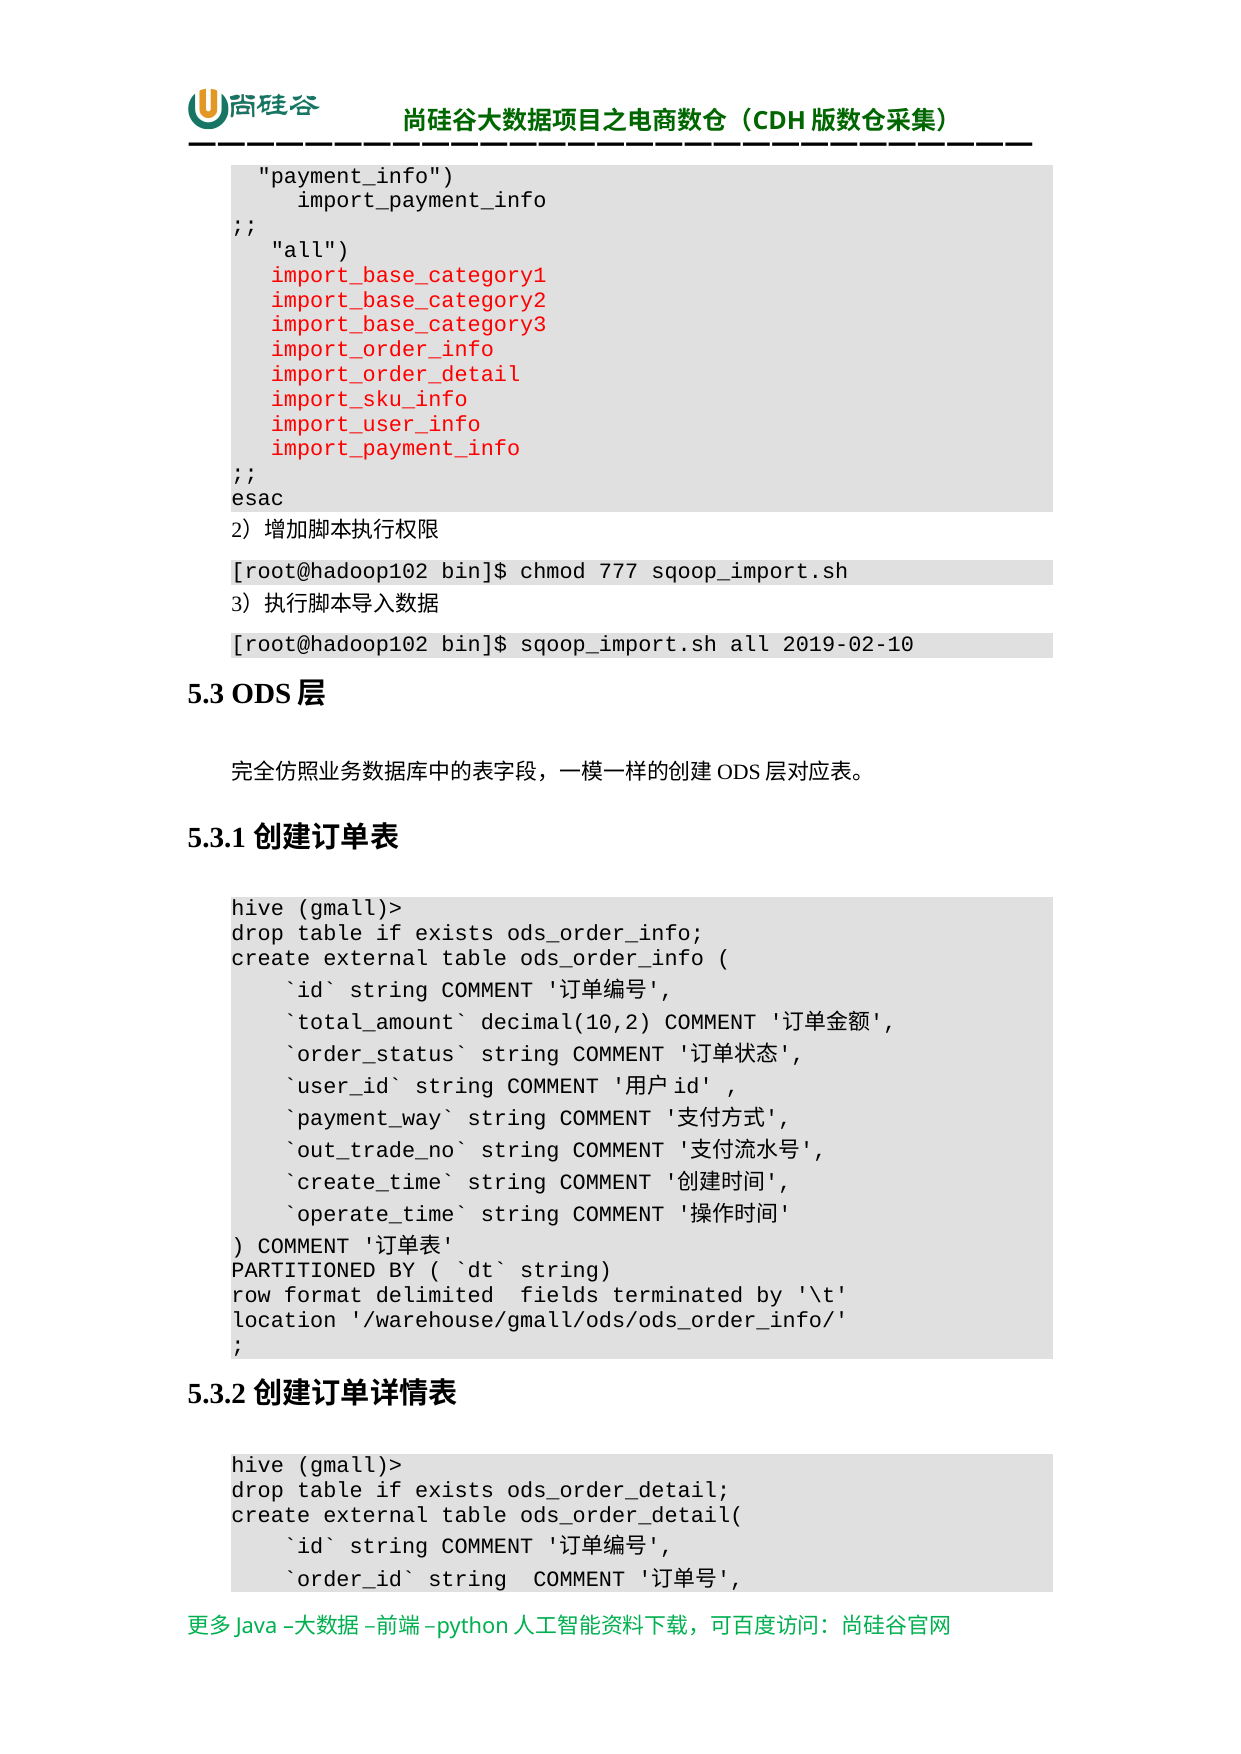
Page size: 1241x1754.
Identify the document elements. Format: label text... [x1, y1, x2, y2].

text `create_time` string COMMENT '创建时间', [231, 1164, 1053, 1196]
text import_user_info [231, 413, 1053, 438]
text PARTITIONED BY ( `dt` string) [231, 1259, 1053, 1284]
text drop table if exists ods_order_detail; [231, 1479, 1053, 1504]
subtitle 5.3 ODS层 [187, 658, 1053, 723]
text ;; [231, 214, 1053, 239]
text row format delimited fields terminated by '\t' [231, 1284, 1053, 1309]
text create external table ods_order_info ( [231, 947, 1053, 972]
text `out_trade_no` string COMMENT '支付流水号', [231, 1132, 1053, 1164]
text `id` string COMMENT '订单编号', [231, 972, 1053, 1004]
subtitle 5.3.2 创建订单详情表 [187, 1359, 1053, 1424]
text 3）执行脚本导入数据 [187, 585, 1053, 618]
text `id` string COMMENT '订单编号', [231, 1528, 1053, 1561]
text "payment_info") [231, 165, 1053, 190]
text import_sku_info [231, 388, 1053, 413]
text create external table ods_order_detail( [231, 1504, 1053, 1528]
text `payment_way` string COMMENT '支付方式', [231, 1100, 1053, 1132]
text [root@hadoop102 bin]$ sqoop_import.sh all 2019-02-10 [231, 633, 1053, 658]
text drop table if exists ods_order_info; [231, 922, 1053, 947]
text ) COMMENT '订单表' [231, 1228, 1053, 1259]
text import_base_category1 [231, 264, 1053, 289]
text `order_status` string COMMENT '订单状态', [231, 1036, 1053, 1068]
text `operate_time` string COMMENT '操作时间' [231, 1196, 1053, 1228]
text ; [231, 1334, 1053, 1359]
text import_order_detail [231, 363, 1053, 388]
text esac [231, 487, 1053, 512]
subtitle 5.3.1 创建订单表 [187, 802, 1053, 867]
text hive (gmall)> [231, 897, 1053, 922]
text import_base_category2 [231, 289, 1053, 314]
text import_order_info [231, 338, 1053, 363]
text "all") [231, 239, 1053, 264]
text [root@hadoop102 bin]$ chmod 777 sqoop_import.sh [231, 560, 1053, 585]
text location '/warehouse/gmall/ods/ods_order_info/' [231, 1309, 1053, 1334]
text `total_amount` decimal(10,2) COMMENT '订单金额', [231, 1004, 1053, 1036]
text `order_id` string COMMENT '订单号', [231, 1561, 1053, 1592]
text hive (gmall)> [231, 1454, 1053, 1479]
picture [187, 88, 321, 130]
text import_base_category3 [231, 314, 1053, 338]
text import_payment_info [231, 190, 1053, 214]
text 完全仿照业务数据库中的表字段，一模一样的创建ODS层对应表。 [187, 754, 1053, 786]
text 2）增加脚本执行权限 [187, 512, 1053, 544]
text ;; [231, 462, 1053, 487]
text import_payment_info [231, 438, 1053, 462]
text `user_id` string COMMENT '用户id' , [231, 1068, 1053, 1100]
